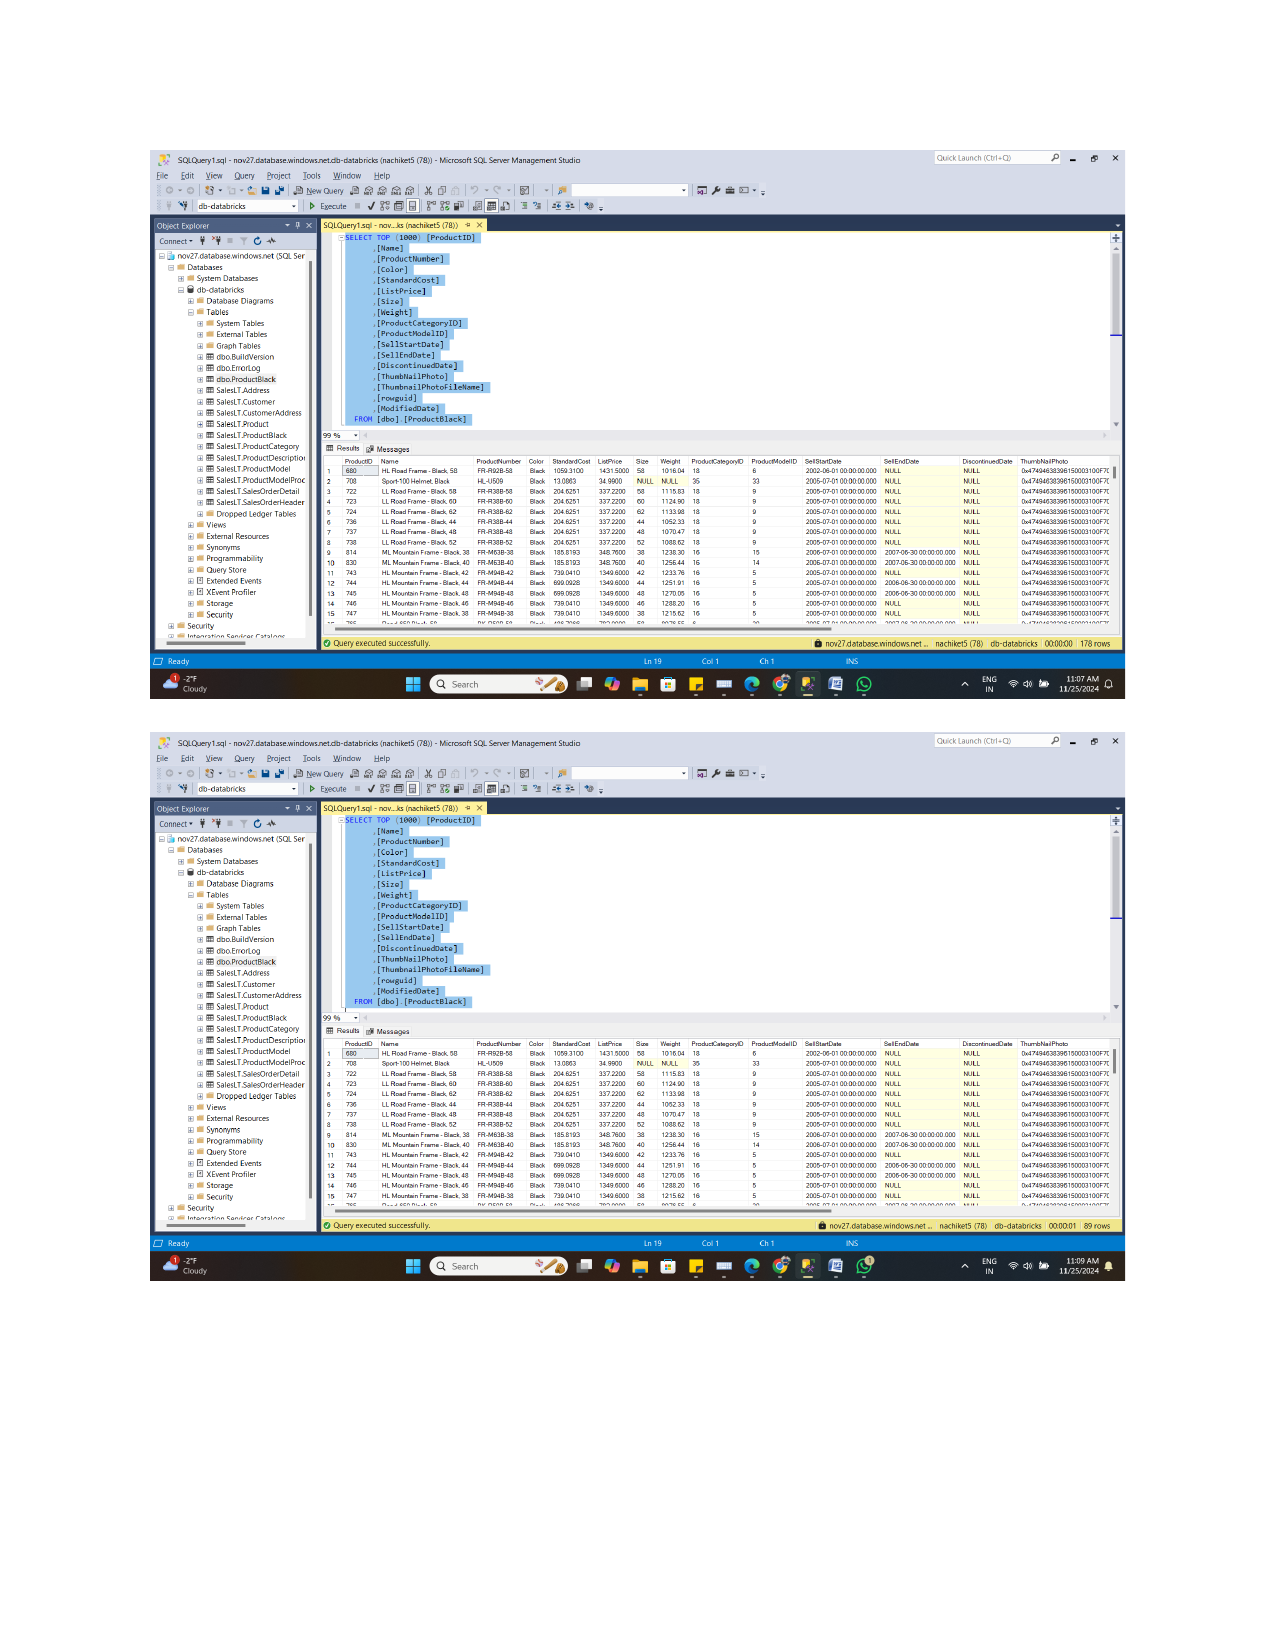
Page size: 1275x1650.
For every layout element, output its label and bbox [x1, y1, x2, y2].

picture [150, 732, 1125, 1281]
picture [150, 150, 1125, 699]
